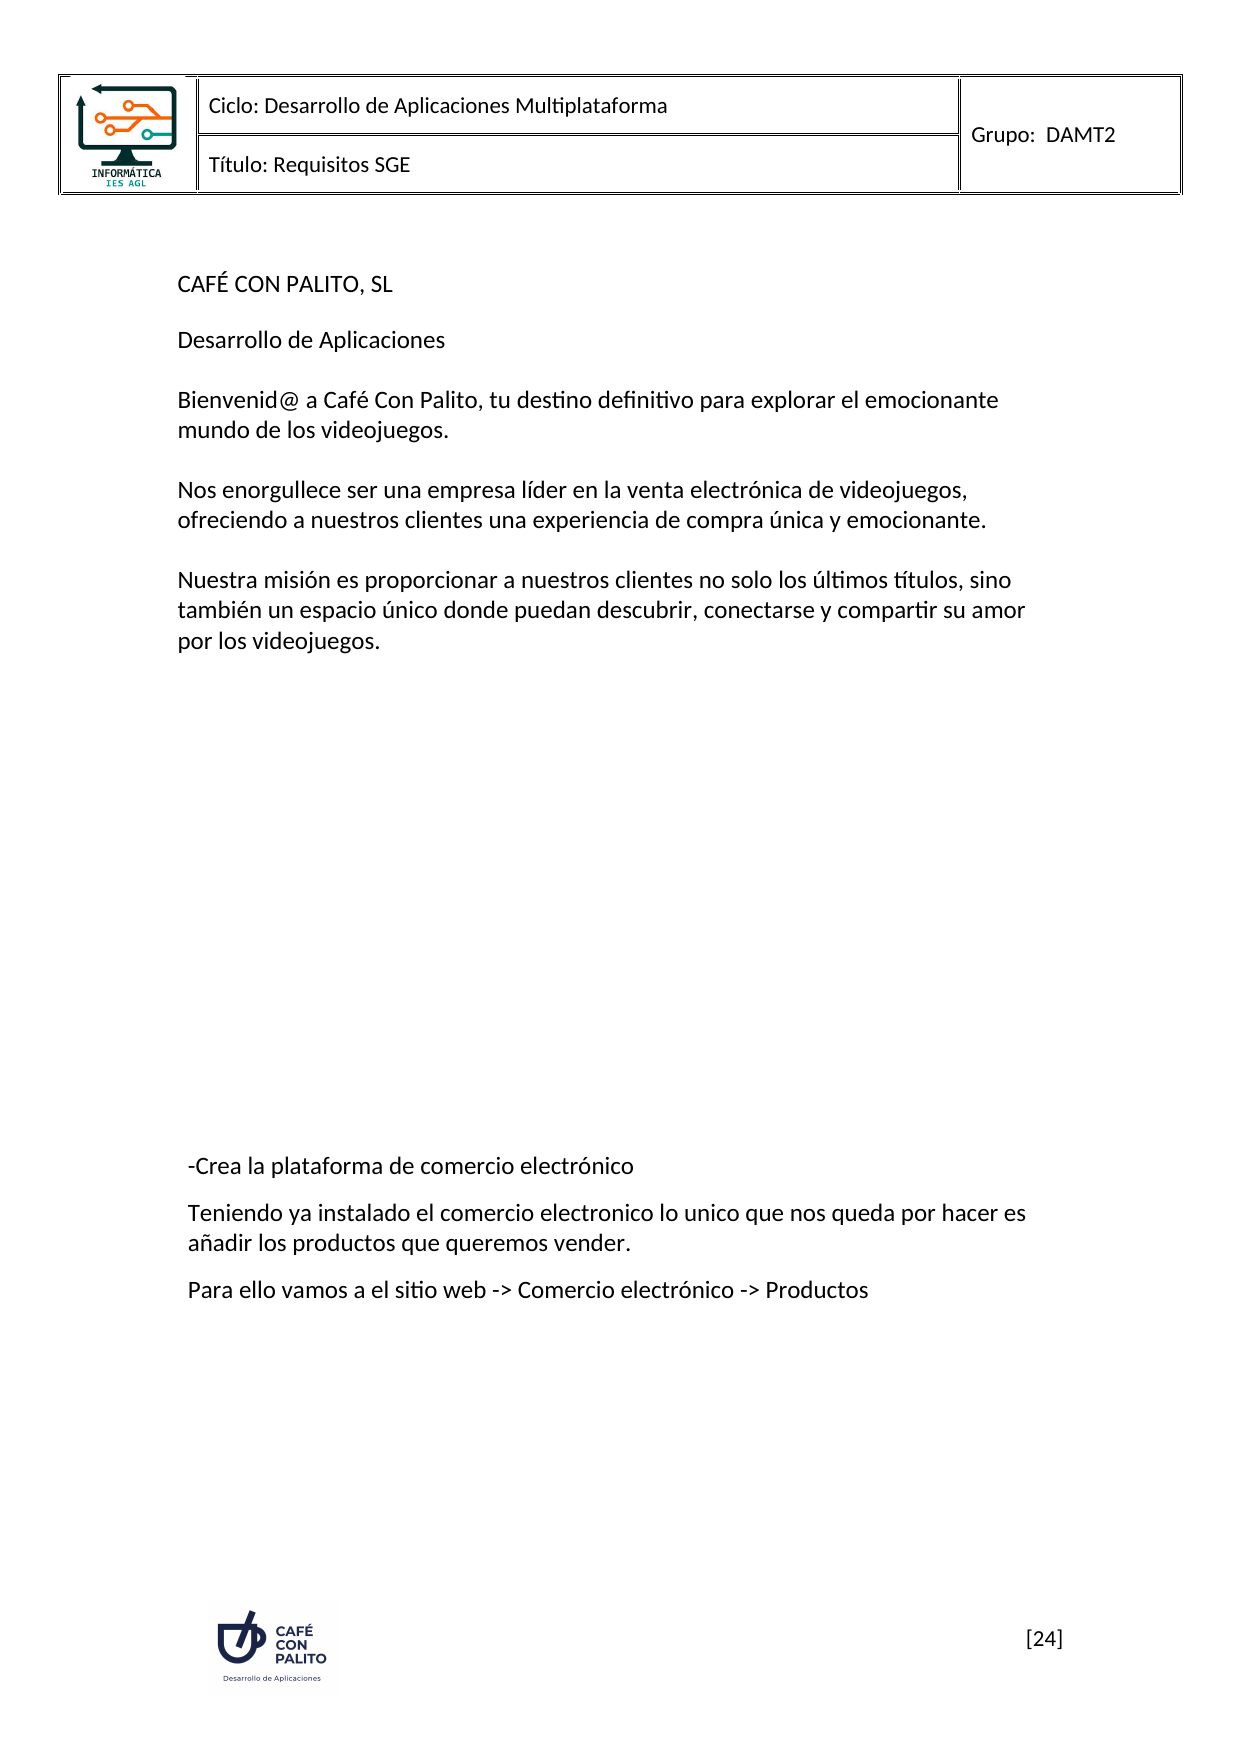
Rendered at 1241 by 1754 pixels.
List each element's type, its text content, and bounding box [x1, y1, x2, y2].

picture [209, 1601, 338, 1696]
text Desarrollo de Aplicaciones [177, 324, 1063, 354]
text CAFÉ CON PALITO, SL [177, 268, 1063, 299]
picture [70, 76, 186, 192]
text Para ello vamos a el sitio web -> Comercio electrónico -> Productos [188, 1274, 1051, 1305]
text Nuestra misión es proporcionar a nuestros clientes no solo los últimos títulos, sino también un espacio único donde puedan descubrir, conectarse y compartir su amor por los videojuegos. [177, 564, 1063, 656]
text Bienvenid@ a Café Con Palito, tu destino definitivo para explorar el emocionante mundo de los videojuegos. [177, 384, 1063, 445]
text Nos enorgullece ser una empresa líder en la venta electrónica de videojuegos, ofreciendo a nuestros clientes una experiencia de compra única y emocionante. [177, 474, 1063, 535]
text -Crea la plataforma de comercio electrónico [188, 1151, 1051, 1181]
text Teniendo ya instalado el comercio electronico lo unico que nos queda por hacer es añadir los productos que queremos vender. [188, 1197, 1051, 1258]
